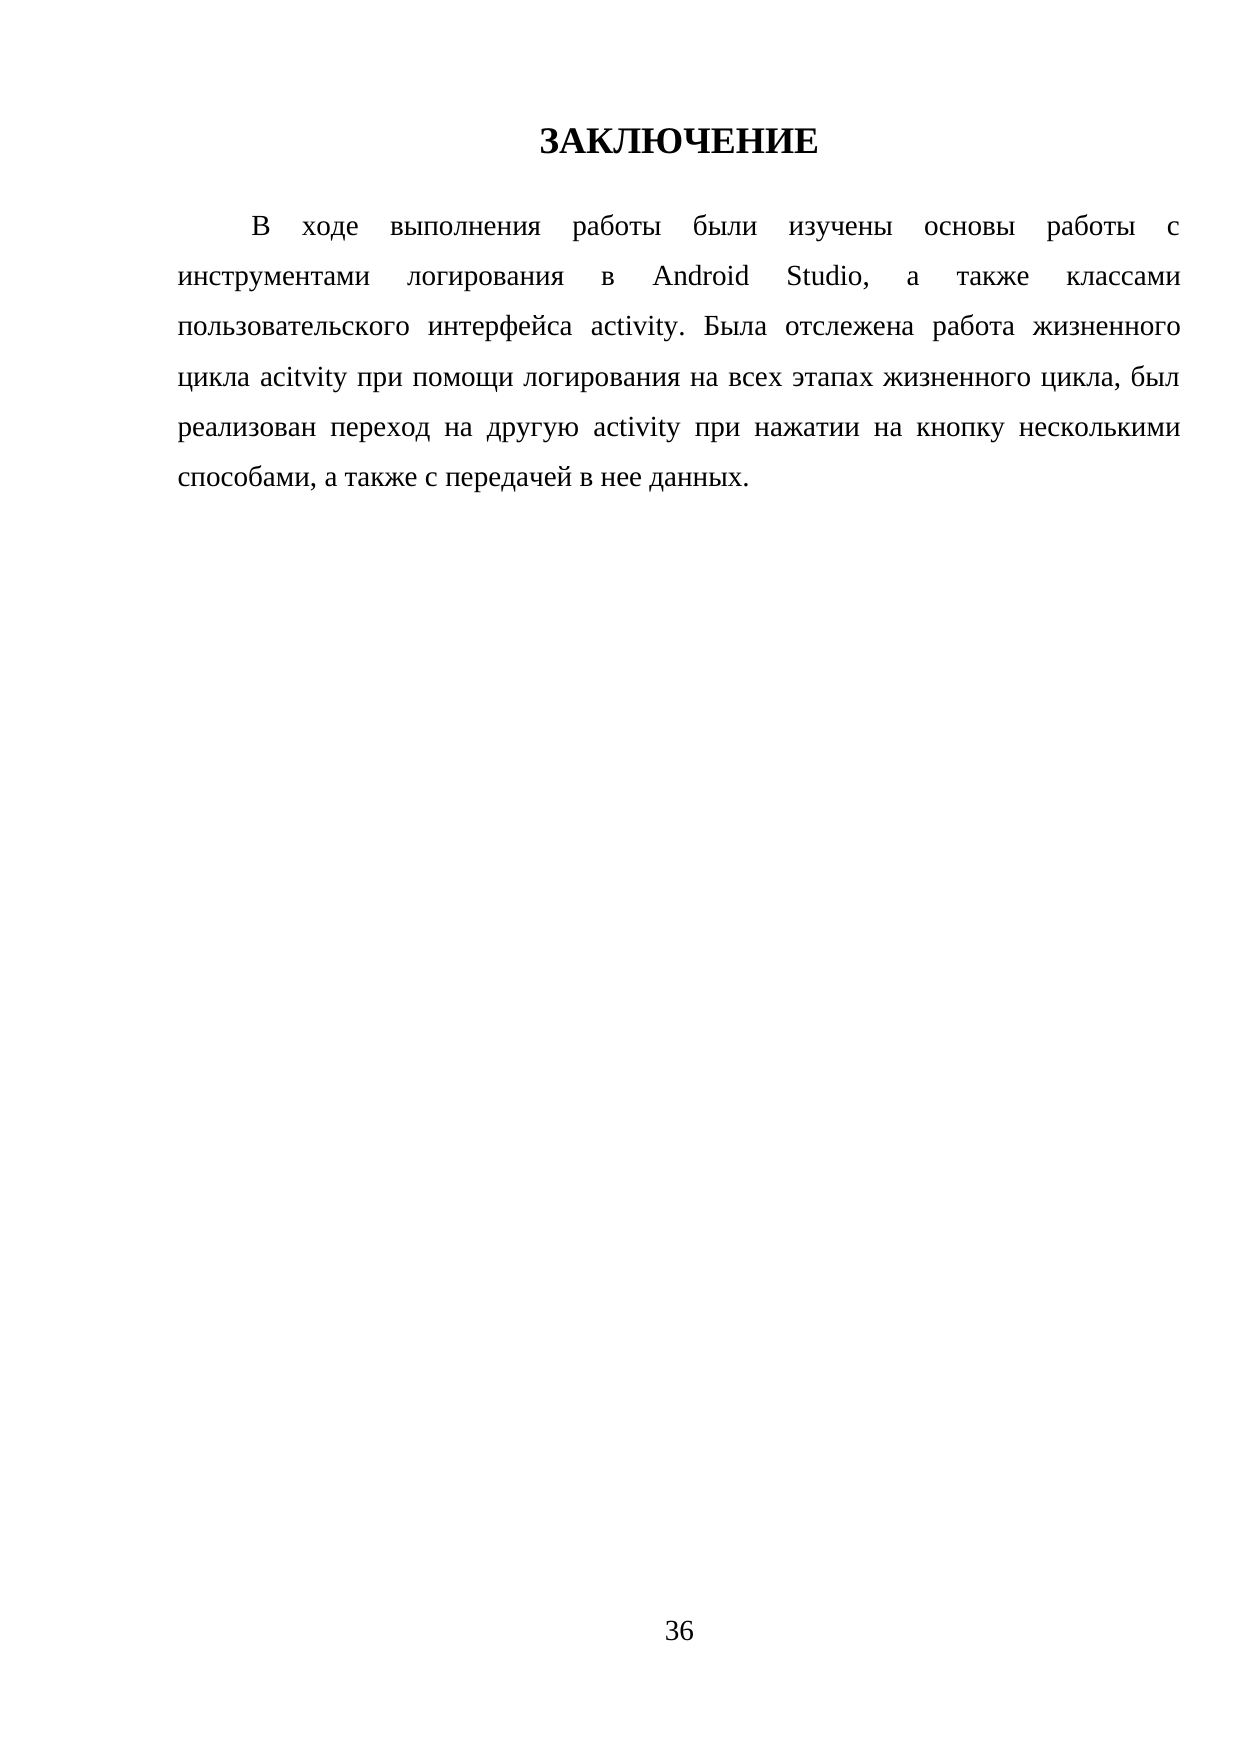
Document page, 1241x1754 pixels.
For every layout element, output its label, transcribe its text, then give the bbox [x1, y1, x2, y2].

text ЗАКЛЮЧЕНИЕ [177, 118, 1181, 161]
text В ходе выполнения работы были изучены основы работы с инструментами логирования в Android Studio, а также классами пользовательского интерфейса activity. Была отслежена работа жизненного цикла acitvity при помощи логирования на всех этапах жизненного цикла, был реализован переход на другую activity при нажатии на кнопку несколькими способами, а также с передачей в нее данных. [177, 208, 1181, 493]
